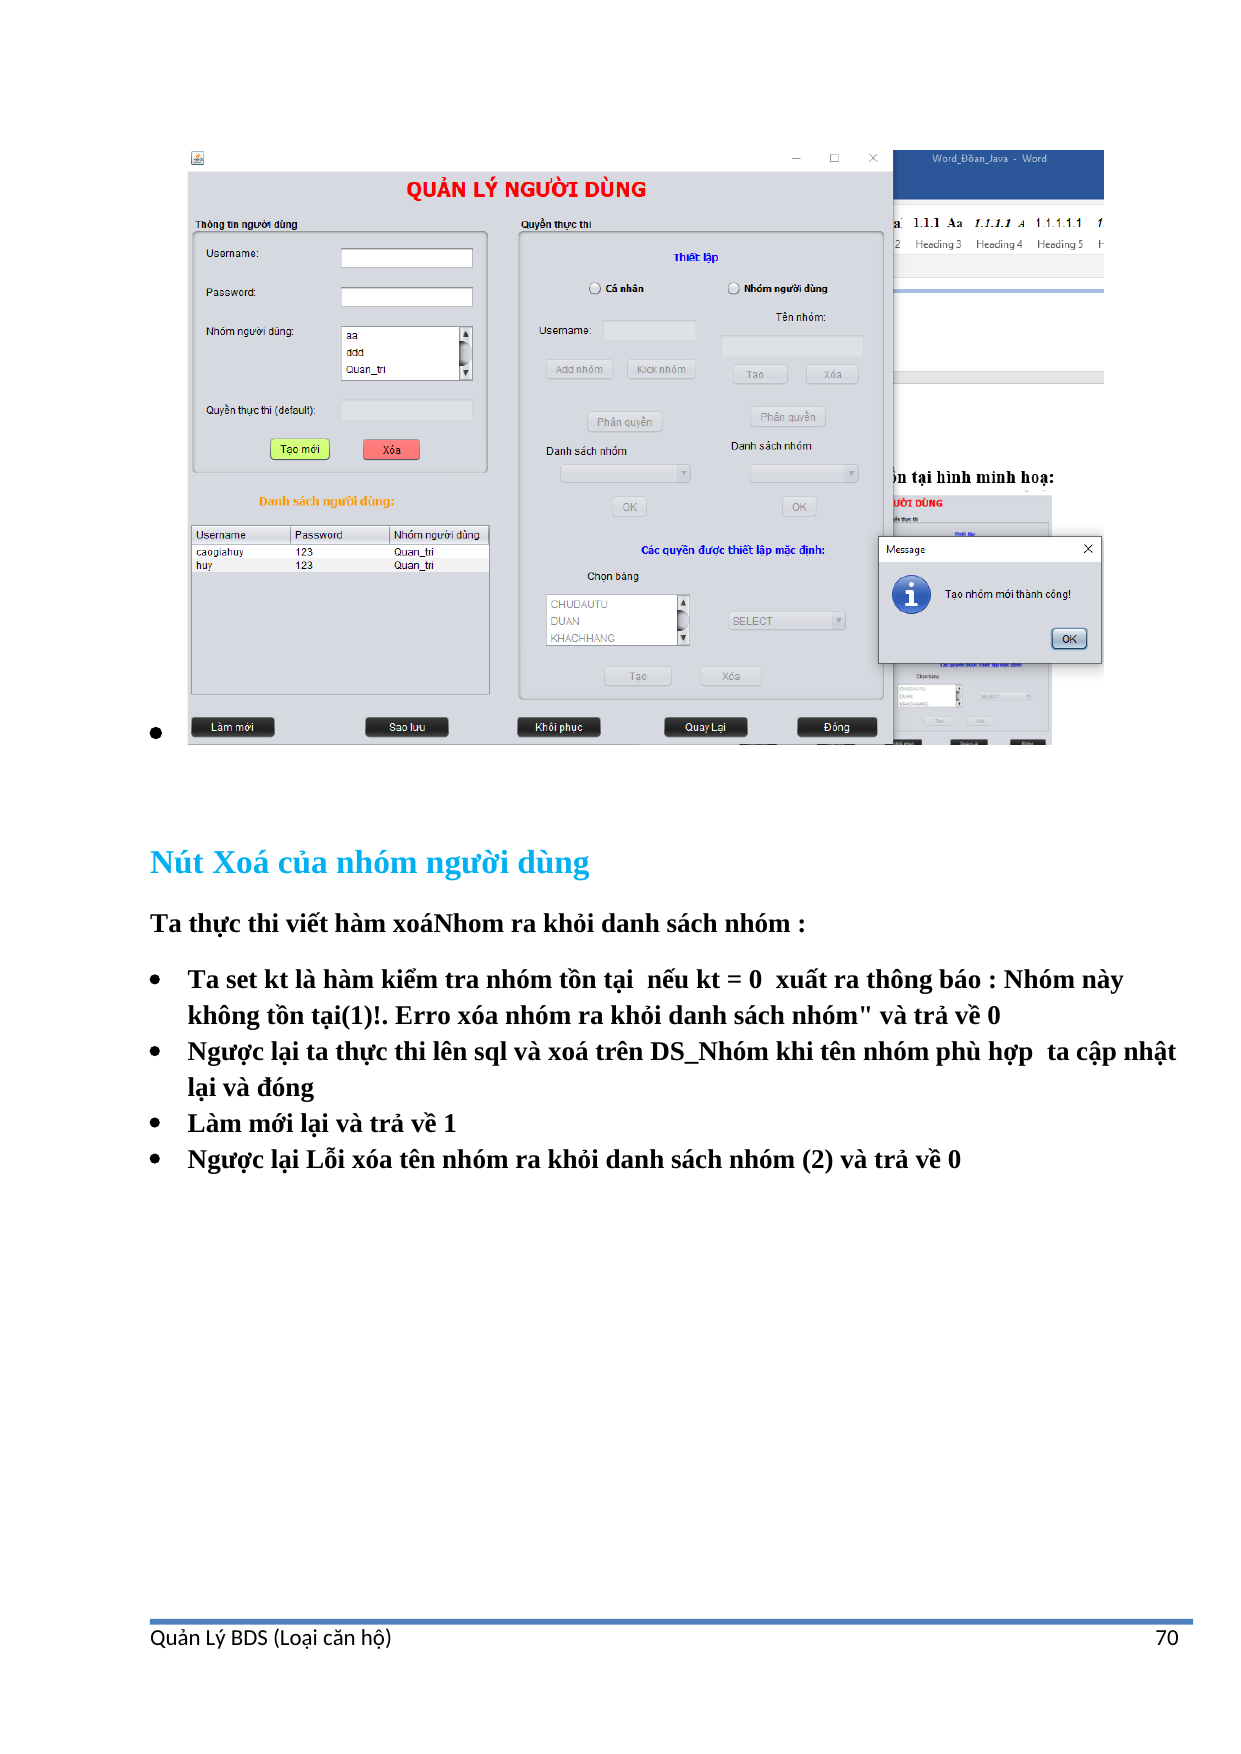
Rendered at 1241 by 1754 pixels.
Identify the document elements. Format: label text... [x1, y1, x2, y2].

list Ngược lại ta thực thi lên sql và xoá trên DS_Nhóm khi tên nhóm phù hợp ta cập nhật lại và đóng [150, 1035, 1193, 1102]
list Làm mới lại và trả về 1 [150, 1107, 1193, 1138]
list Ngược lại Lỗi xóa tên nhóm ra khỏi danh sách nhóm (2) và trả về 0 [150, 1143, 1193, 1174]
list Ta set kt là hàm kiểm tra nhóm tồn tại nếu kt = 0 xuất ra thông báo : Nhóm này không tồn tại(1)!. Erro xóa nhóm ra khỏi danh sách nhóm" và trả về 0 [150, 964, 1193, 1031]
picture [187, 150, 1104, 745]
text Nút Xoá của nhóm người dùng [150, 842, 1193, 881]
text Ta thực thi viết hàm xoáNhom ra khỏi danh sách nhóm : [150, 907, 1193, 938]
